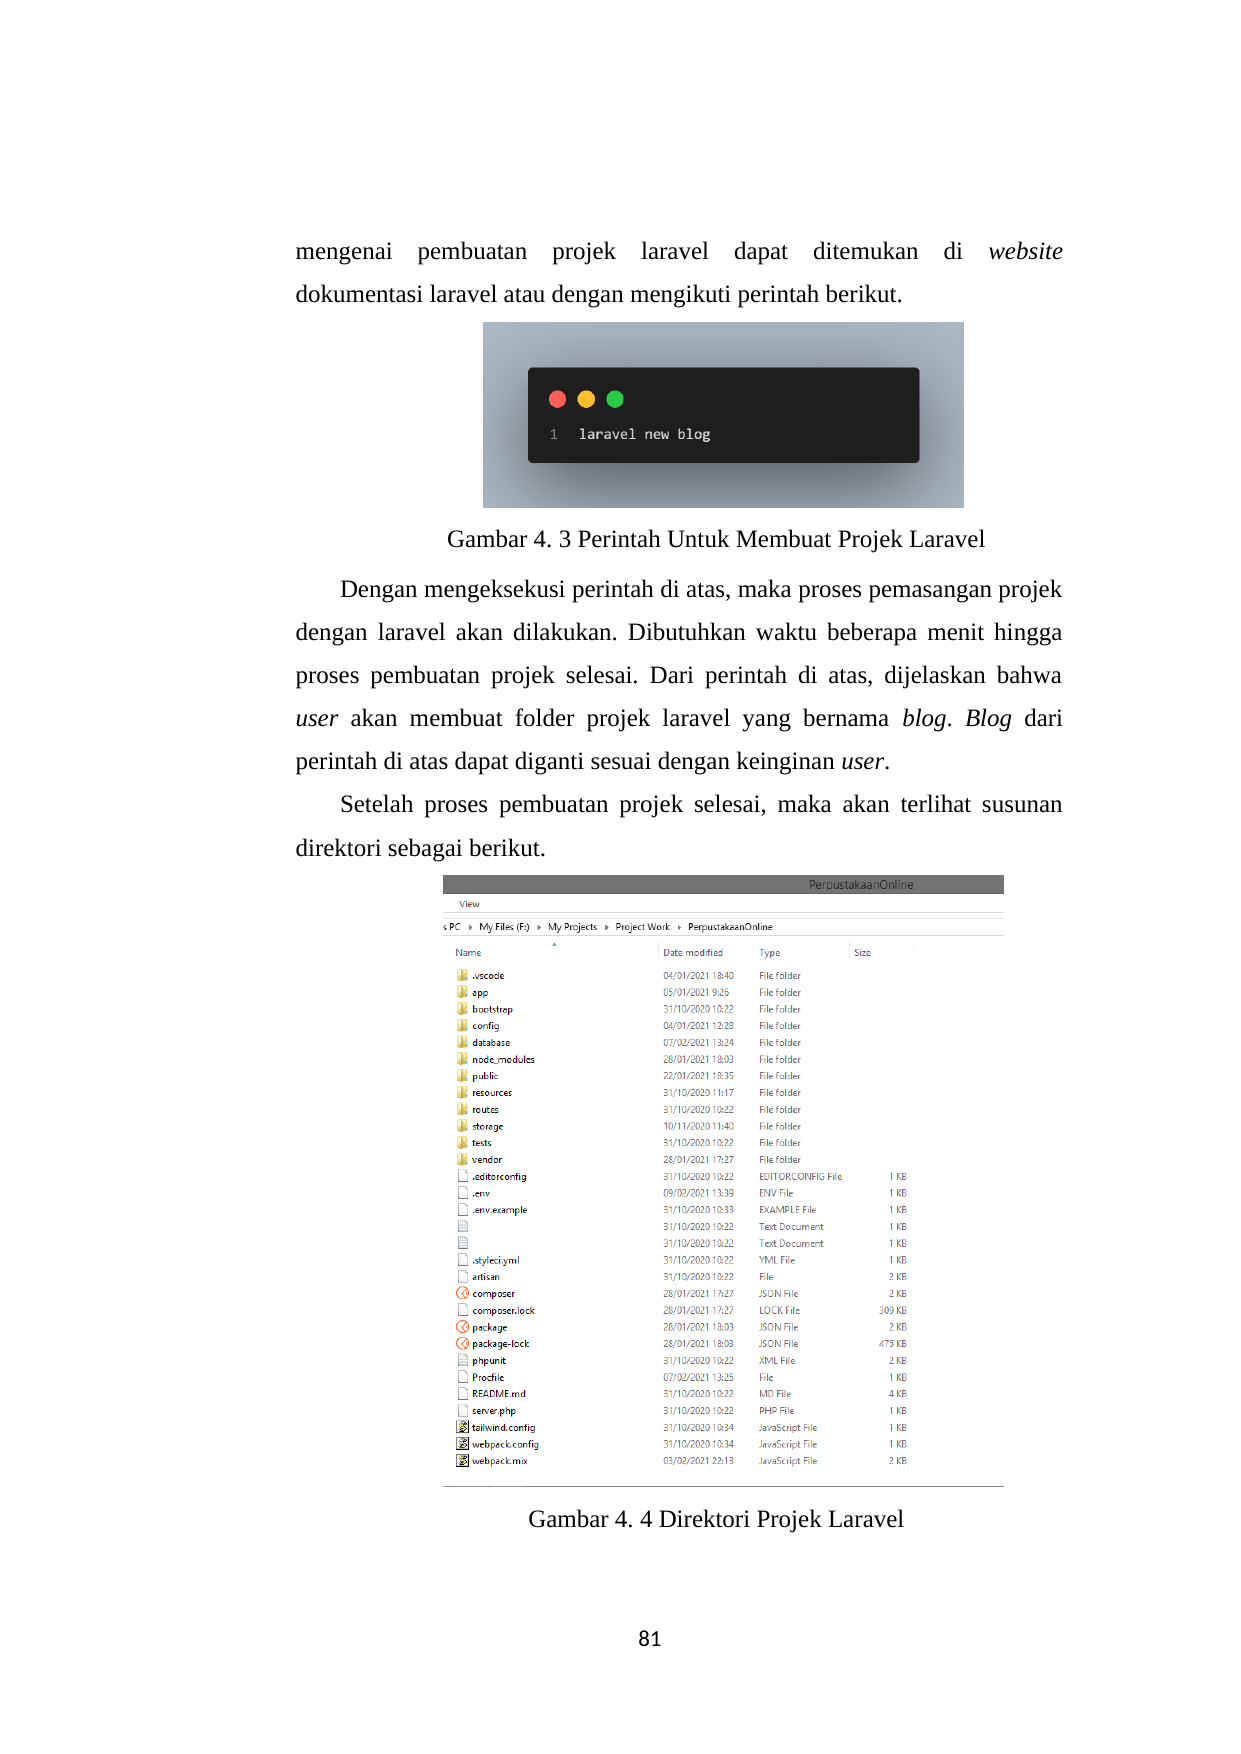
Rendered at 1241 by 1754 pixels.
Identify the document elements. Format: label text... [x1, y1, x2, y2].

text Gambar 4. 3 Perintah Untuk Membuat Projek Laravel [236, 524, 1063, 553]
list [295, 236, 1063, 308]
picture [443, 875, 1004, 1487]
list Setelah proses pembuatan projek selesai, maka akan terlihat susunan direktori sebagai berikut. [295, 789, 1063, 861]
list Dengan mengeksekusi perintah di atas, maka proses pemasangan projek dengan laravel akan dilakukan. Dibutuhkan waktu beberapa menit hingga proses pembuatan projek selesai. Dari perintah di atas, dijelaskan bahwa user akan membuat folder projek laravel yang bernama blog. Blog dari perintah di atas dapat diganti sesuai dengan keinginan user. [295, 574, 1063, 775]
picture [483, 322, 964, 508]
text Gambar 4. 4 Direktori Projek Laravel [236, 1504, 1063, 1532]
